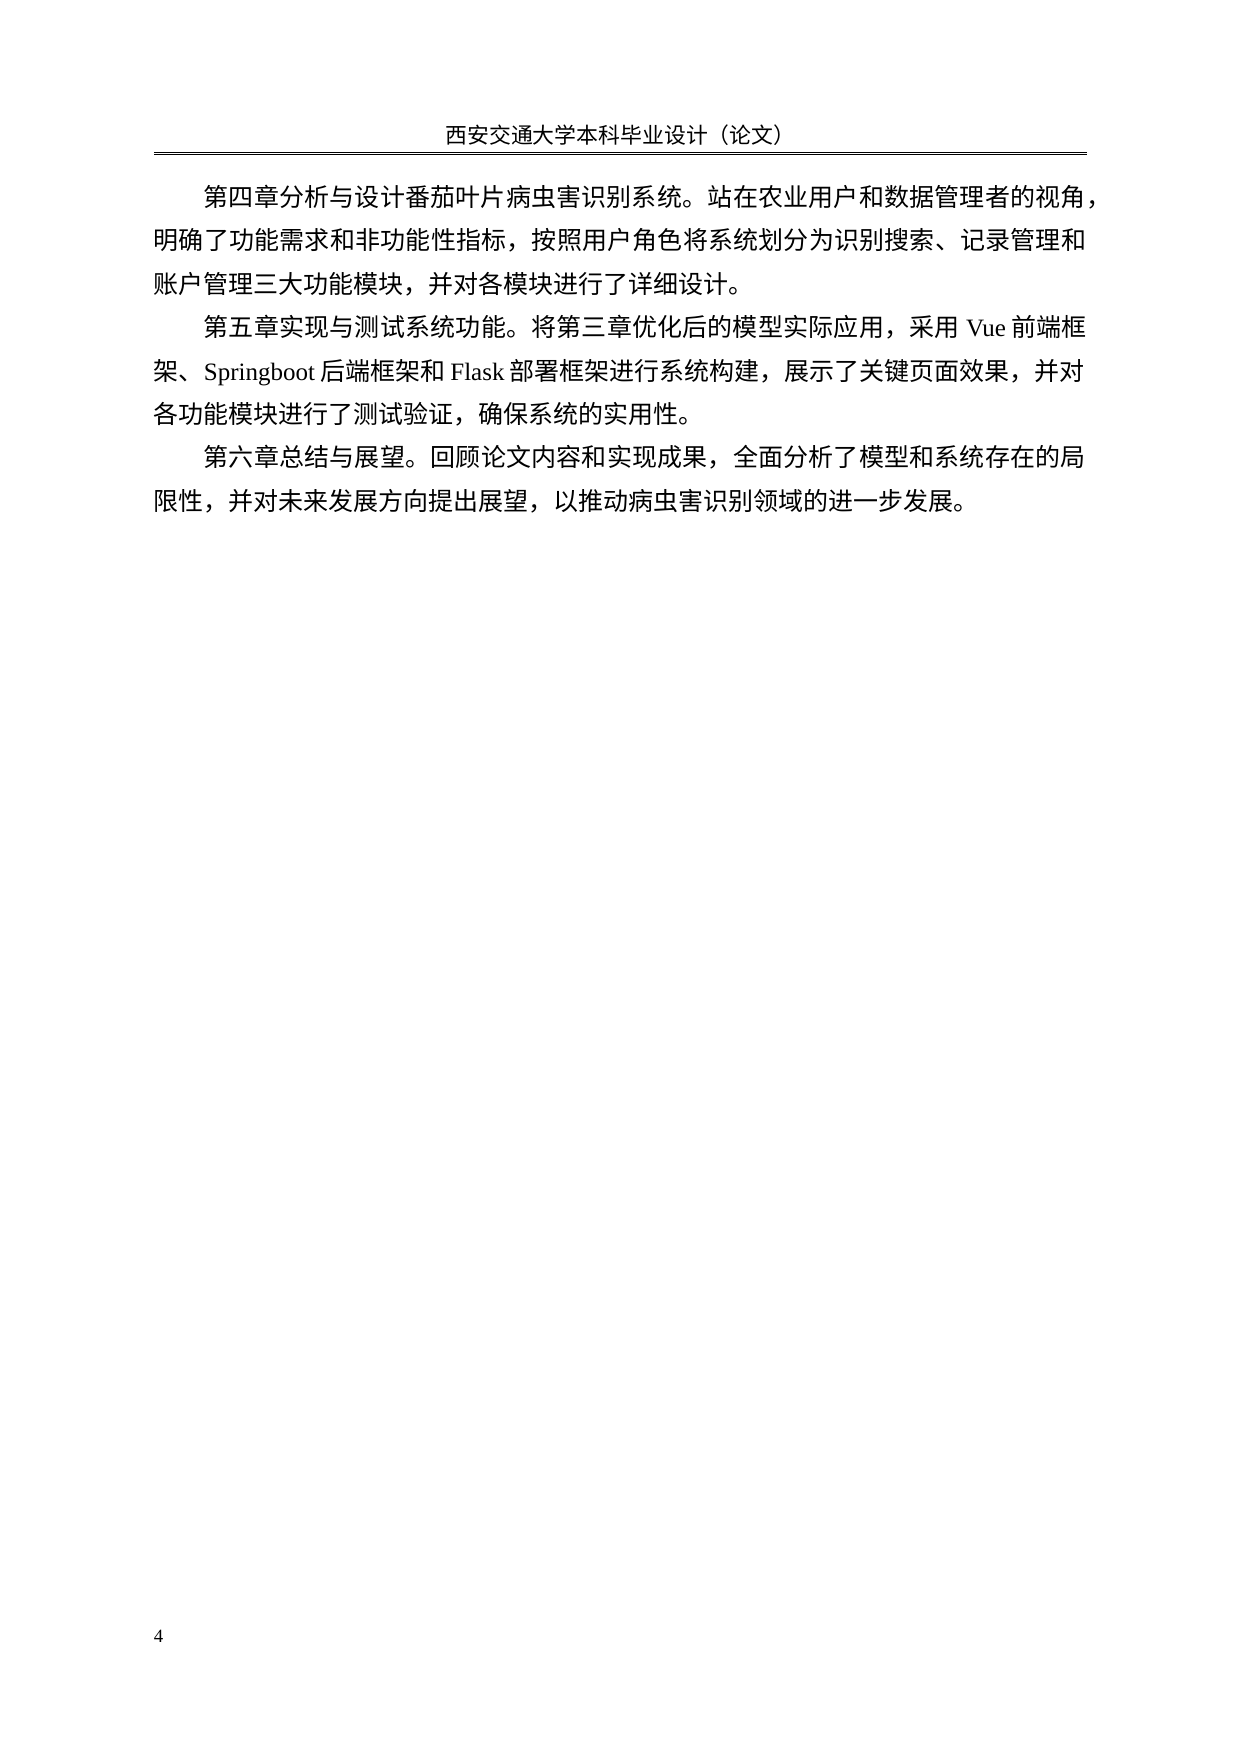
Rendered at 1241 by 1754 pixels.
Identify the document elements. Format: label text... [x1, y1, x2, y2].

text 第六章总结与展望。回顾论文内容和实现成果，全面分析了模型和系统存在的局限性，并对未来发展方向提出展望，以推动病虫害识别领域的进一步发展。 [153, 438, 1087, 517]
text 第四章分析与设计番茄叶片病虫害识别系统。站在农业用户和数据管理者的视角，明确了功能需求和非功能性指标，按照用户角色将系统划分为识别搜索、记录管理和账户管理三大功能模块，并对各模块进行了详细设计。 [153, 177, 1087, 300]
text 第五章实现与测试系统功能。将第三章优化后的模型实际应用，采用Vue前端框架、Springboot后端框架和Flask部署框架进行系统构建，展示了关键页面效果，并对各功能模块进行了测试验证，确保系统的实用性。 [153, 307, 1087, 431]
